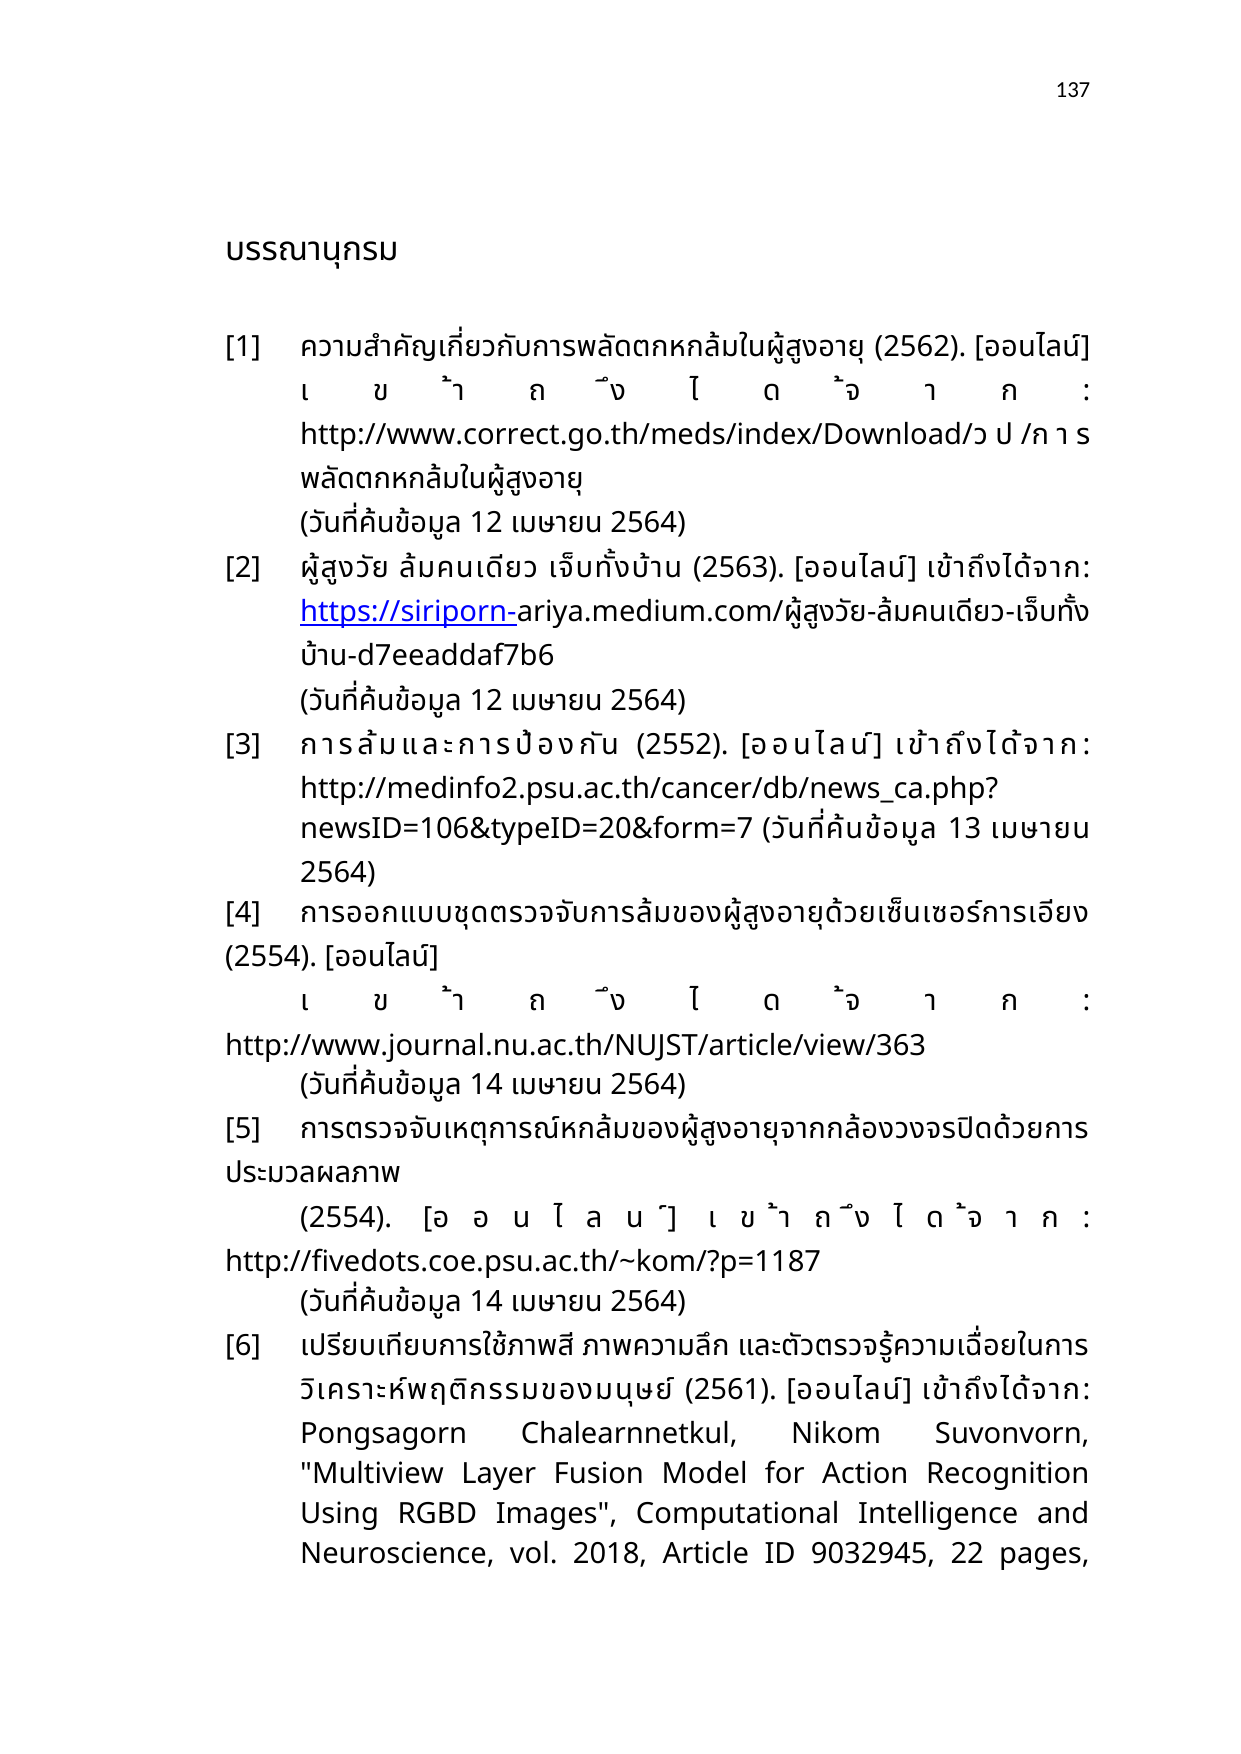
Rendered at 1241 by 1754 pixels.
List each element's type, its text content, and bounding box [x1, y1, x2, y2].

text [225, 1324, 1090, 1572]
text (วันที่ค้นข้อมูล 14 เมษายน 2564) [225, 1280, 1090, 1324]
text [2] ผู้สูงวัย ล้มคนเดียว เจ็บทั้งบ้าน (2563). [ออนไลน์] เข้าถึงได้จาก: https://siriporn-ariya.medium.com/ผู้สูงวัย-ล้มคนเดียว-เจ็บทั้งบ้าน-d7eeaddaf7b6 [225, 546, 1090, 679]
text (วันที่ค้นข้อมูล 12 เมษายน 2564) [225, 502, 1090, 546]
text [4] การออกแบบชุดตรวจจับการล้มของผู้สูงอายุด้วยเซ็นเซอร์การเอียง (2554). [ออนไลน์] [225, 891, 1090, 979]
text บรรณานุกรม [225, 225, 1090, 275]
text [5] การตรวจจับเหตุการณ์หกล้มของผู้สูงอายุจากกล้องวงจรปิดด้วยการประมวลผลภาพ [225, 1108, 1090, 1196]
text (วันที่ค้นข้อมูล 14 เมษายน 2564) [225, 1063, 1090, 1108]
text (2554). [ออนไลน์] เข้าถึงได้จาก: http://fivedots.coe.psu.ac.th/~kom/?p=1187 [225, 1196, 1090, 1280]
text (วันที่ค้นข้อมูล 12 เมษายน 2564) [225, 679, 1090, 723]
text [3] การล้มและการป้องกัน (2552). [ออนไลน์] เข้าถึงได้จาก: http://medinfo2.psu.ac.th/cancer/db/news_ca.php?newsID=106&typeID=20&form=7 (วันที่ค้นข้อมูล 13 เมษายน 2564) [225, 723, 1090, 891]
text เข้าถึงได้จาก: http://www.journal.nu.ac.th/NUJST/article/view/363 [225, 979, 1090, 1063]
text [1] ความสำคัญเกี่ยวกับการพลัดตกหกล้มในผู้สูงอายุ (2562). [ออนไลน์] เข้าถึงได้จาก: http://www.correct.go.th/meds/index/Download/วป/การพลัดตกหกล้มในผู้สูงอายุ [225, 325, 1090, 502]
